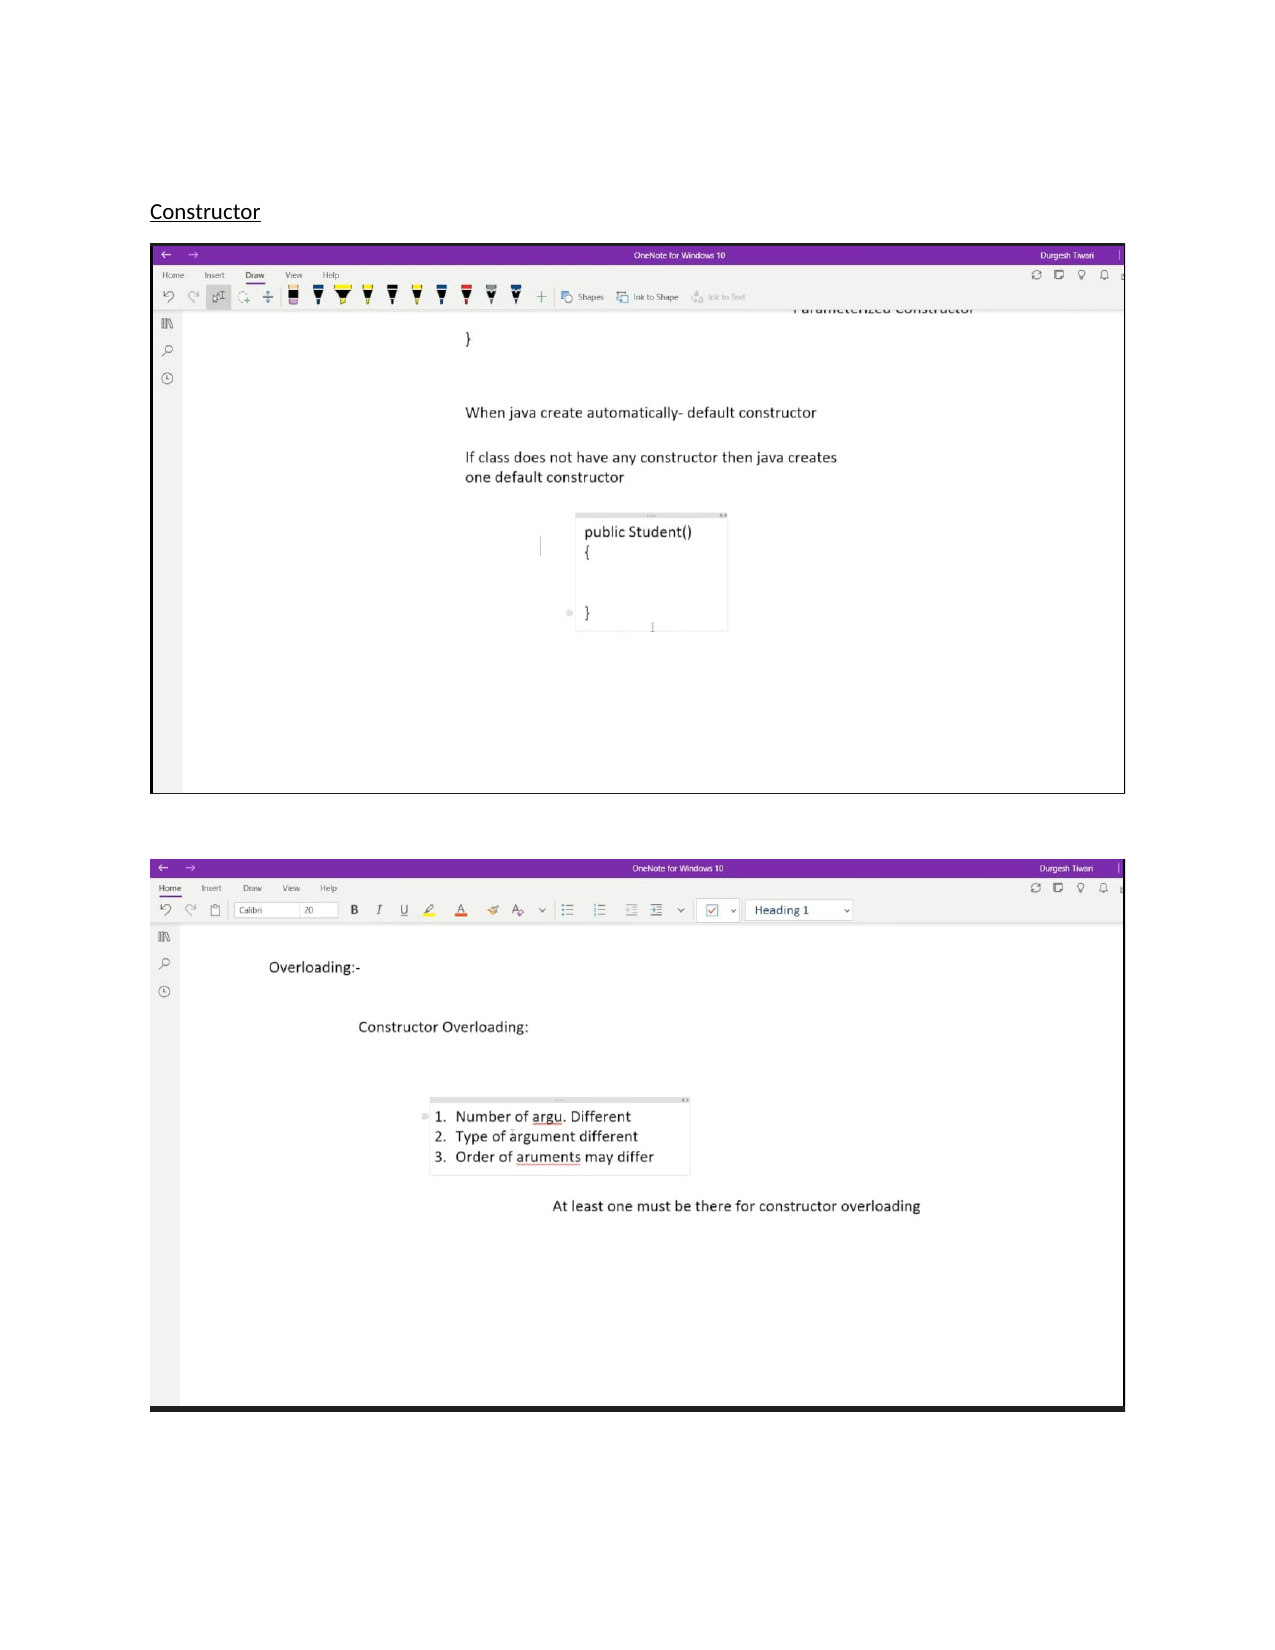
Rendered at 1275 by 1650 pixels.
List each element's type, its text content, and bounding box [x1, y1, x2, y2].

picture [150, 243, 1125, 794]
picture [150, 859, 1125, 1412]
text Constructor [150, 197, 1125, 225]
